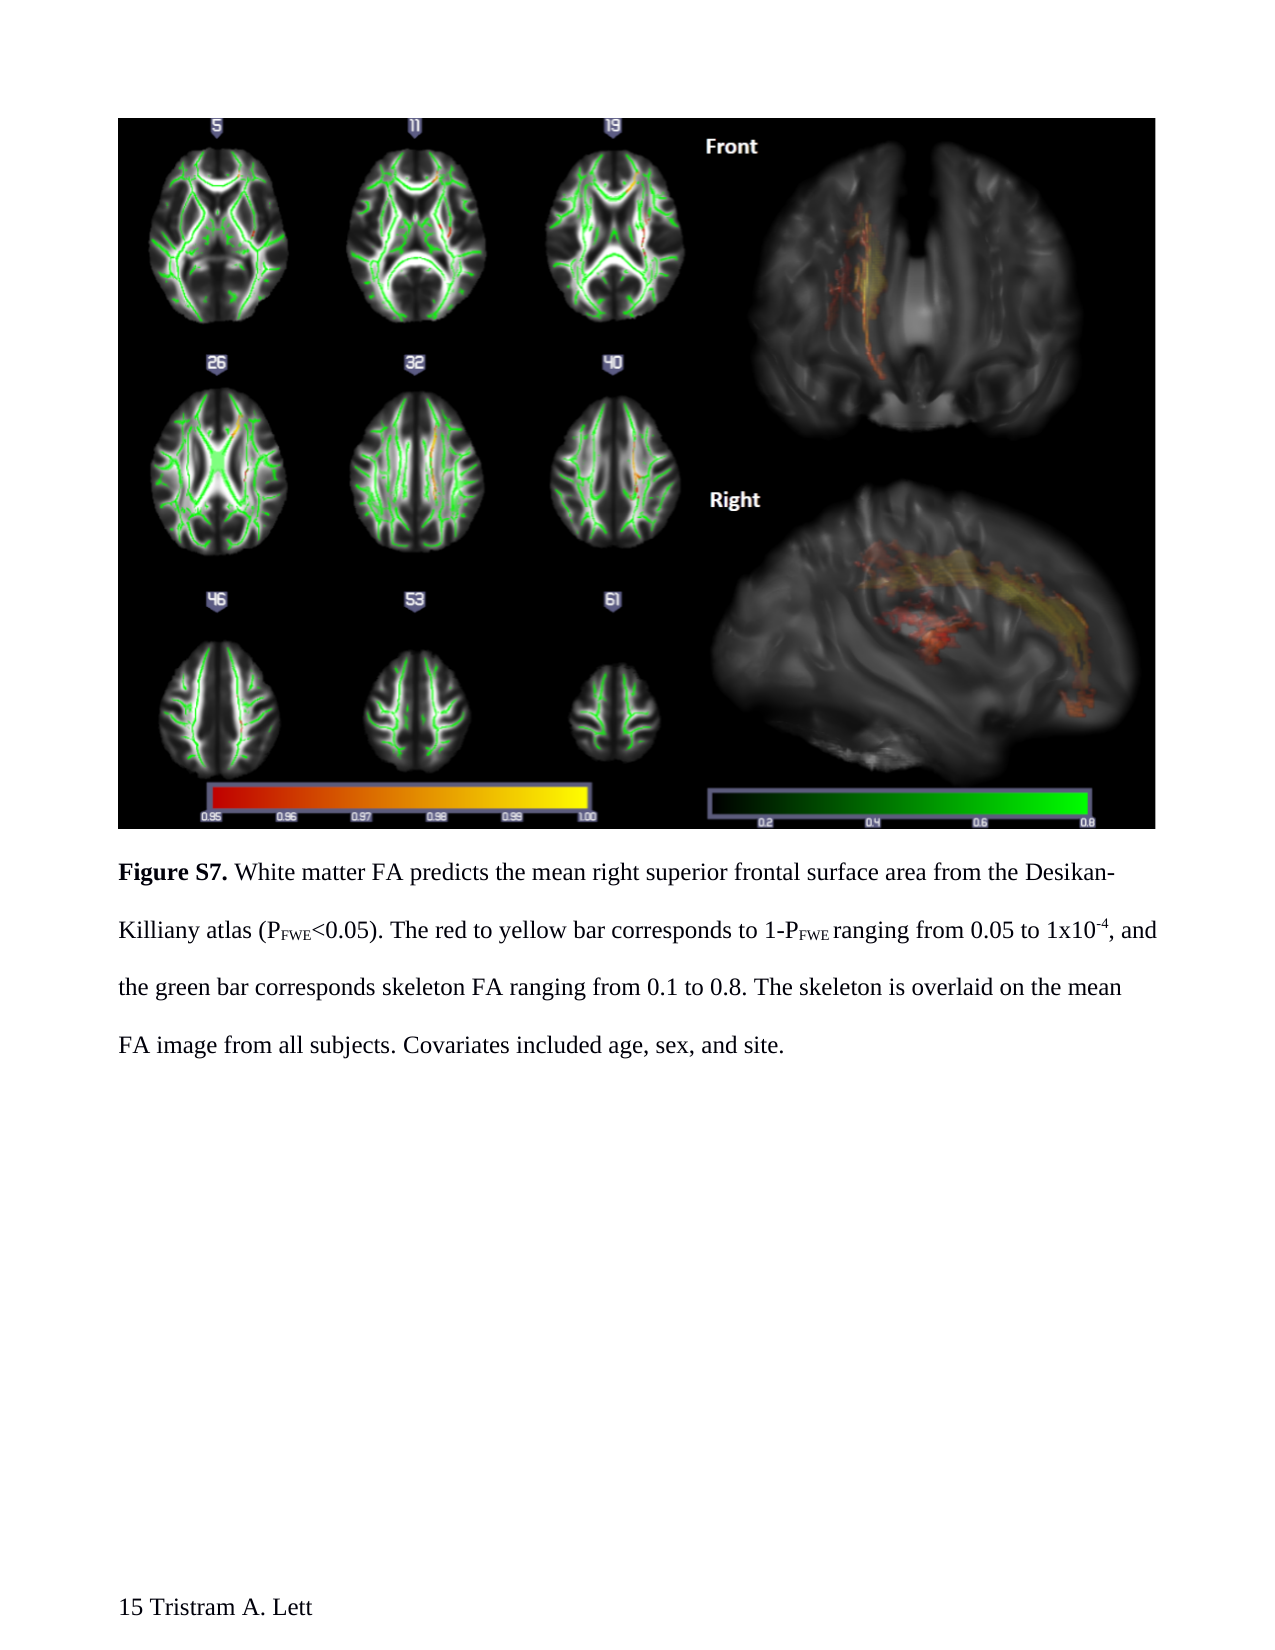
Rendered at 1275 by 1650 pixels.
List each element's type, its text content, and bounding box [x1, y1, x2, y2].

picture [118, 118, 1156, 829]
text Figure S7. White matter FA predicts the mean right superior frontal surface area from the Desikan-Killiany atlas (PFWE<0.05). The red to yellow bar corresponds to 1-PFWE ranging from 0.05 to 1x10-4, and the green bar corresponds skeleton FA ranging from 0.1 to 0.8. The skeleton is overlaid on the mean FA image from all subjects. Covariates included age, sex, and site. [118, 857, 1157, 1058]
